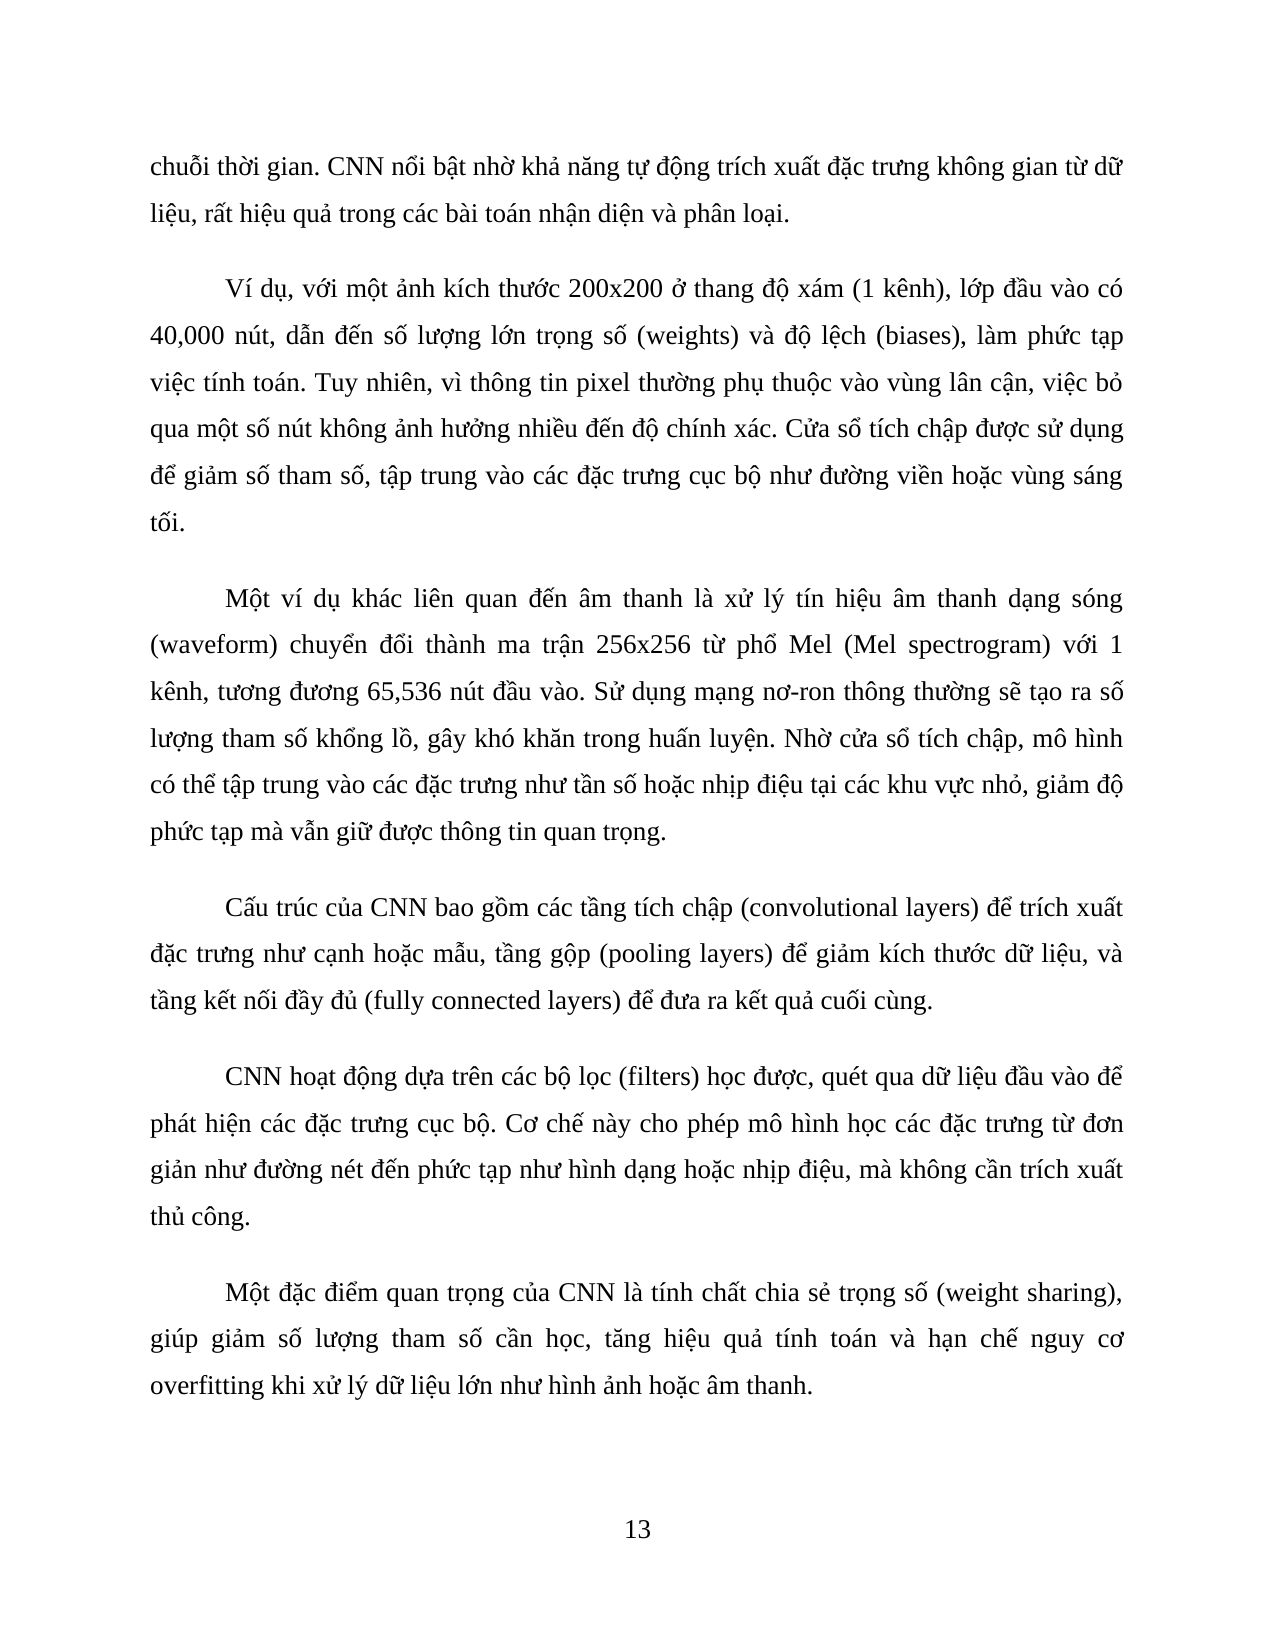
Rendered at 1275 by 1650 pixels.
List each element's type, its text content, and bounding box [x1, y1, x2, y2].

subtitle MẠNG NEURAL TÍCH CHẬP (Convolutional Neural Network) [150, 150, 573, 181]
text Cấu trúc của CNN bao gồm các tầng tích chập (convolutional layers) để trích xuất đặc trưng như cạnh hoặc mẫu, tầng gộp (pooling layers) để giảm kích thước dữ liệu, và tầng kết nối đầy đủ (fully connected layers) để đưa ra kết quả cuối cùng. [150, 1107, 1125, 1231]
text Một ví dụ khác liên quan đến âm thanh là xử lý tín hiệu âm thanh dạng sóng (waveform) chuyển đổi thành ma trận 256x256 từ phổ Mel (Mel spectrogram) với 1 kênh, tương đương 65,536 nút đầu vào. Sử dụng mạng nơ-ron thông thường sẽ tạo ra số lượng tham số khổng lồ, gây khó khăn trong huấn luyện. Nhờ cửa sổ tích chập, mô hình có thể tập trung vào các đặc trưng như tần số hoặc nhịp điệu tại các khu vực nhỏ, giảm độ phức tạp mà vẫn giữ được thông tin quan trọng. [150, 797, 1125, 1062]
text CNN hoạt động dựa trên các bộ lọc (filters) học được, quét qua dữ liệu đầu vào để phát hiện các đặc trưng cục bộ. Cơ chế này cho phép mô hình học các đặc trưng từ đơn giản như đường nét đến phức tạp như hình dạng hoặc nhịp điệu, mà không cần trích xuất thủ công. [150, 1276, 1125, 1447]
text Ví dụ, với một ảnh kích thước 200x200 ở thang độ xám (1 kênh), lớp đầu vào có 40,000 nút, dẫn đến số lượng lớn trọng số (weights) và độ lệch (biases), làm phức tạp việc tính toán. Tuy nhiên, vì thông tin pixel thường phụ thuộc vào vùng lân cận, việc bỏ qua một số nút không ảnh hưởng nhiều đến độ chính xác. Cửa sổ tích chập được sử dụng để giảm số tham số, tập trung vào các đặc trưng cục bộ như đường viền hoặc vùng sáng tối. [150, 488, 1125, 753]
subtitle CNN (Convolutional Neural Network) là gì? [150, 197, 1125, 228]
text Mạng nơ-ron tích chập (Convolutional Neural Network - CNN) là một loại mạng nơ-ron sâu được thiết kế chuyên biệt để xử lý dữ liệu có cấu trúc lưới, như hình ảnh hoặc chuỗi thời gian. CNN nổi bật nhờ khả năng tự động trích xuất đặc trưng không gian từ dữ liệu, rất hiệu quả trong các bài toán nhận diện và phân loại. [150, 272, 1125, 444]
